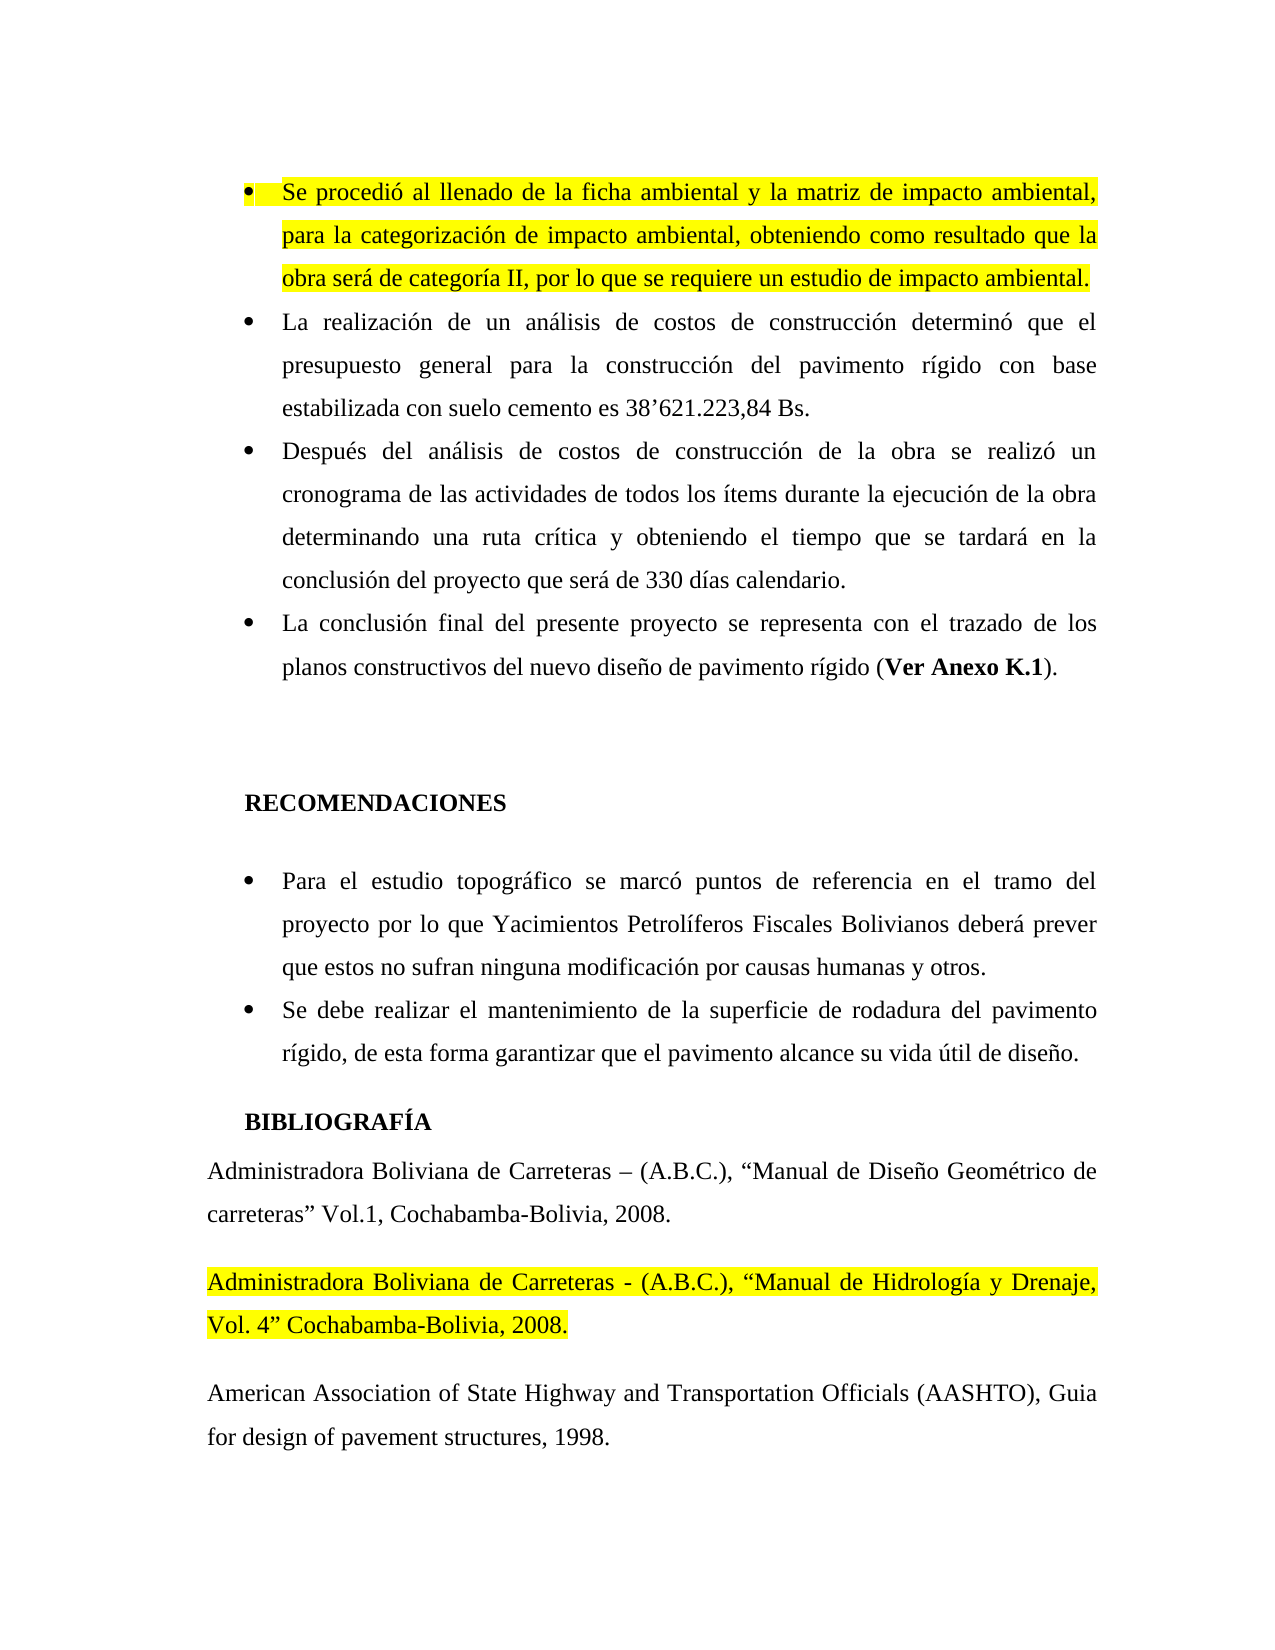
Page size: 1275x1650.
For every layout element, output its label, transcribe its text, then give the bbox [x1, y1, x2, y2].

list Se debe realizar el mantenimiento de la superficie de rodadura del pavimento rígido, de esta forma garantizar que el pavimento alcance su vida útil de diseño. [244, 995, 1098, 1067]
list Se procedió al llenado de la ficha ambiental y la matriz de impacto ambiental, para la categorización de impacto ambiental, obteniendo como resultado que la obra será de categoría II, por lo que se requiere un estudio de impacto ambiental. [244, 177, 1098, 292]
list Para el estudio topográfico se marcó puntos de referencia en el tramo del proyecto por lo que Yacimientos Petrolíferos Fiscales Bolivianos deberá prever que estos no sufran ninguna modificación por causas humanas y otros. [244, 866, 1098, 981]
subtitle BIBLIOGRAFÍA [244, 1107, 1098, 1135]
text Administradora Boliviana de Carreteras - (A.B.C.), “Manual de Hidrología y Drenaje, Vol. 4” Cochabamba-Bolivia, 2008. [207, 1296, 1098, 1339]
list Después del análisis de costos de construcción de la obra se realizó un cronograma de las actividades de todos los ítems durante la ejecución de la obra determinando una ruta crítica y obteniendo el tiempo que se tardará en la conclusión del proyecto que será de 330 días calendario. [244, 436, 1098, 594]
list La realización de un análisis de costos de construcción determinó que el presupuesto general para la construcción del pavimento rígido con base estabilizada con suelo cemento es 38’621.223,84 Bs. [244, 307, 1098, 422]
list La conclusión final del presente proyecto se representa con el trazado de los planos constructivos del nuevo diseño de pavimento rígido (Ver Anexo K.1). [244, 608, 1098, 680]
text Administradora Boliviana de Carreteras – (A.B.C.), “Manual de Diseño Geométrico de carreteras” Vol.1, Cochabamba-Bolivia, 2008. [207, 1156, 1098, 1228]
text American Association of State Highway and Transportation Officials (AASHTO), Guia for design of pavement structures, 1998. [207, 1378, 1098, 1450]
subtitle RECOMENDACIONES [244, 788, 1098, 817]
